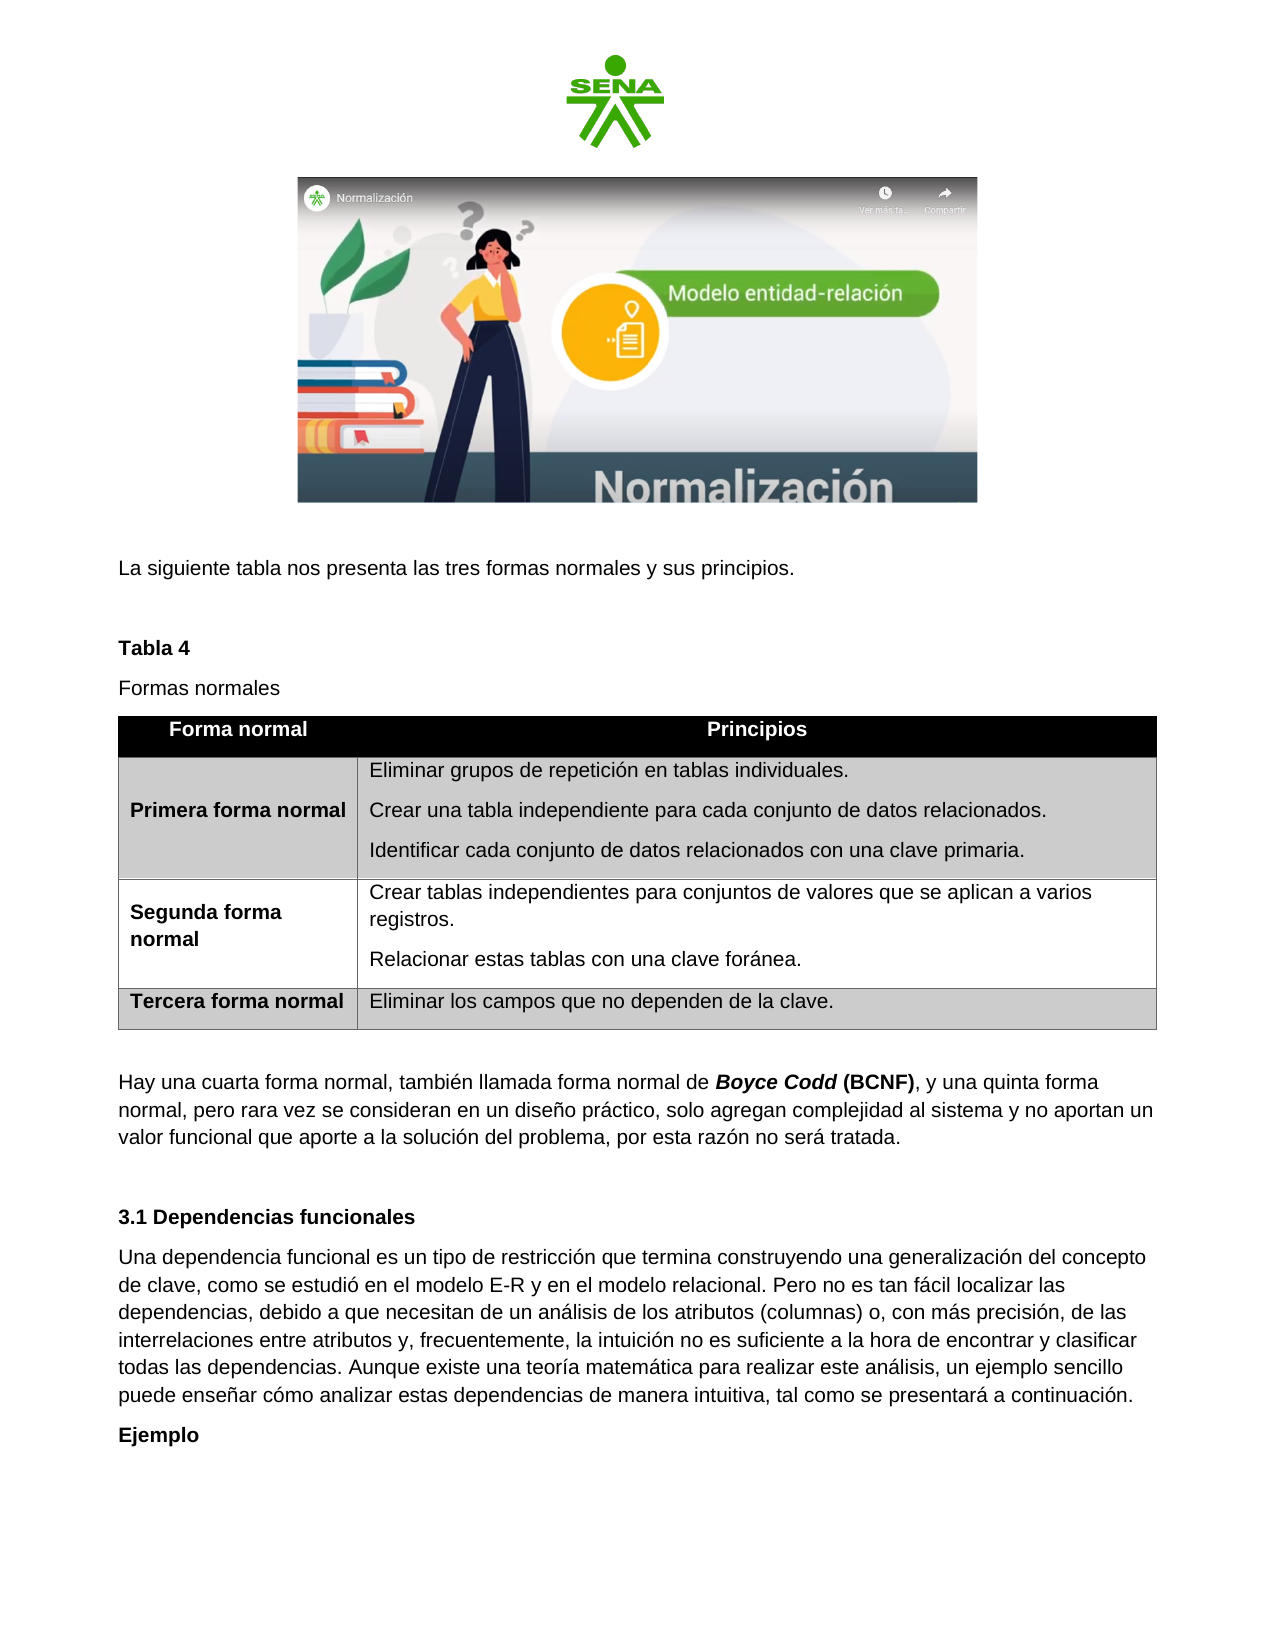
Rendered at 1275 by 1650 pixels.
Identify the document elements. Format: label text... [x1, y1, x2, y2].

table_cell Eliminar los campos que no dependen de la clave. [358, 989, 1156, 1029]
table_cell Segunda forma normal [119, 880, 357, 988]
text Hay una cuarta forma normal, también llamada forma normal de Boyce Codd (BCNF), y una quinta forma normal, pero rara vez se consideran en un diseño práctico, solo agregan complejidad al sistema y no aportan un valor funcional que aporte a la solución del problema, por esta razón no será tratada. [118, 1070, 1157, 1149]
table_header Principios [358, 717, 1156, 757]
table_header Forma normal [119, 717, 357, 757]
table_cell Tercera forma normal [119, 989, 357, 1029]
text Ejemplo [118, 1423, 1157, 1447]
text Tabla 4 [118, 636, 1157, 659]
subtitle 3.1 Dependencias funcionales [118, 1205, 1157, 1229]
picture [566, 55, 664, 148]
picture [297, 177, 978, 503]
text Formas normales [118, 676, 1157, 699]
text Una dependencia funcional es un tipo de restricción que termina construyendo una generalización del concepto de clave, como se estudió en el modelo E-R y en el modelo relacional. Pero no es tan fácil localizar las dependencias, debido a que necesitan de un análisis de los atributos (columnas) o, con más precisión, de las interrelaciones entre atributos y, frecuentemente, la intuición no es suficiente a la hora de encontrar y clasificar todas las dependencias. Aunque existe una teoría matemática para realizar este análisis, un ejemplo sencillo puede enseñar cómo analizar estas dependencias de manera intuitiva, tal como se presentará a continuación. [118, 1245, 1157, 1407]
table_cell Crear tablas independientes para conjuntos de valores que se aplican a varios registros. Relacionar estas tablas con una clave foránea. [358, 880, 1156, 988]
text La siguiente tabla nos presenta las tres formas normales y sus principios. [118, 556, 1157, 579]
table_cell Primera forma normal [119, 758, 357, 878]
table_cell Eliminar grupos de repetición en tablas individuales. Crear una tabla independiente para cada conjunto de datos relacionados. Identificar cada conjunto de datos relacionados con una clave primaria. [358, 758, 1156, 878]
